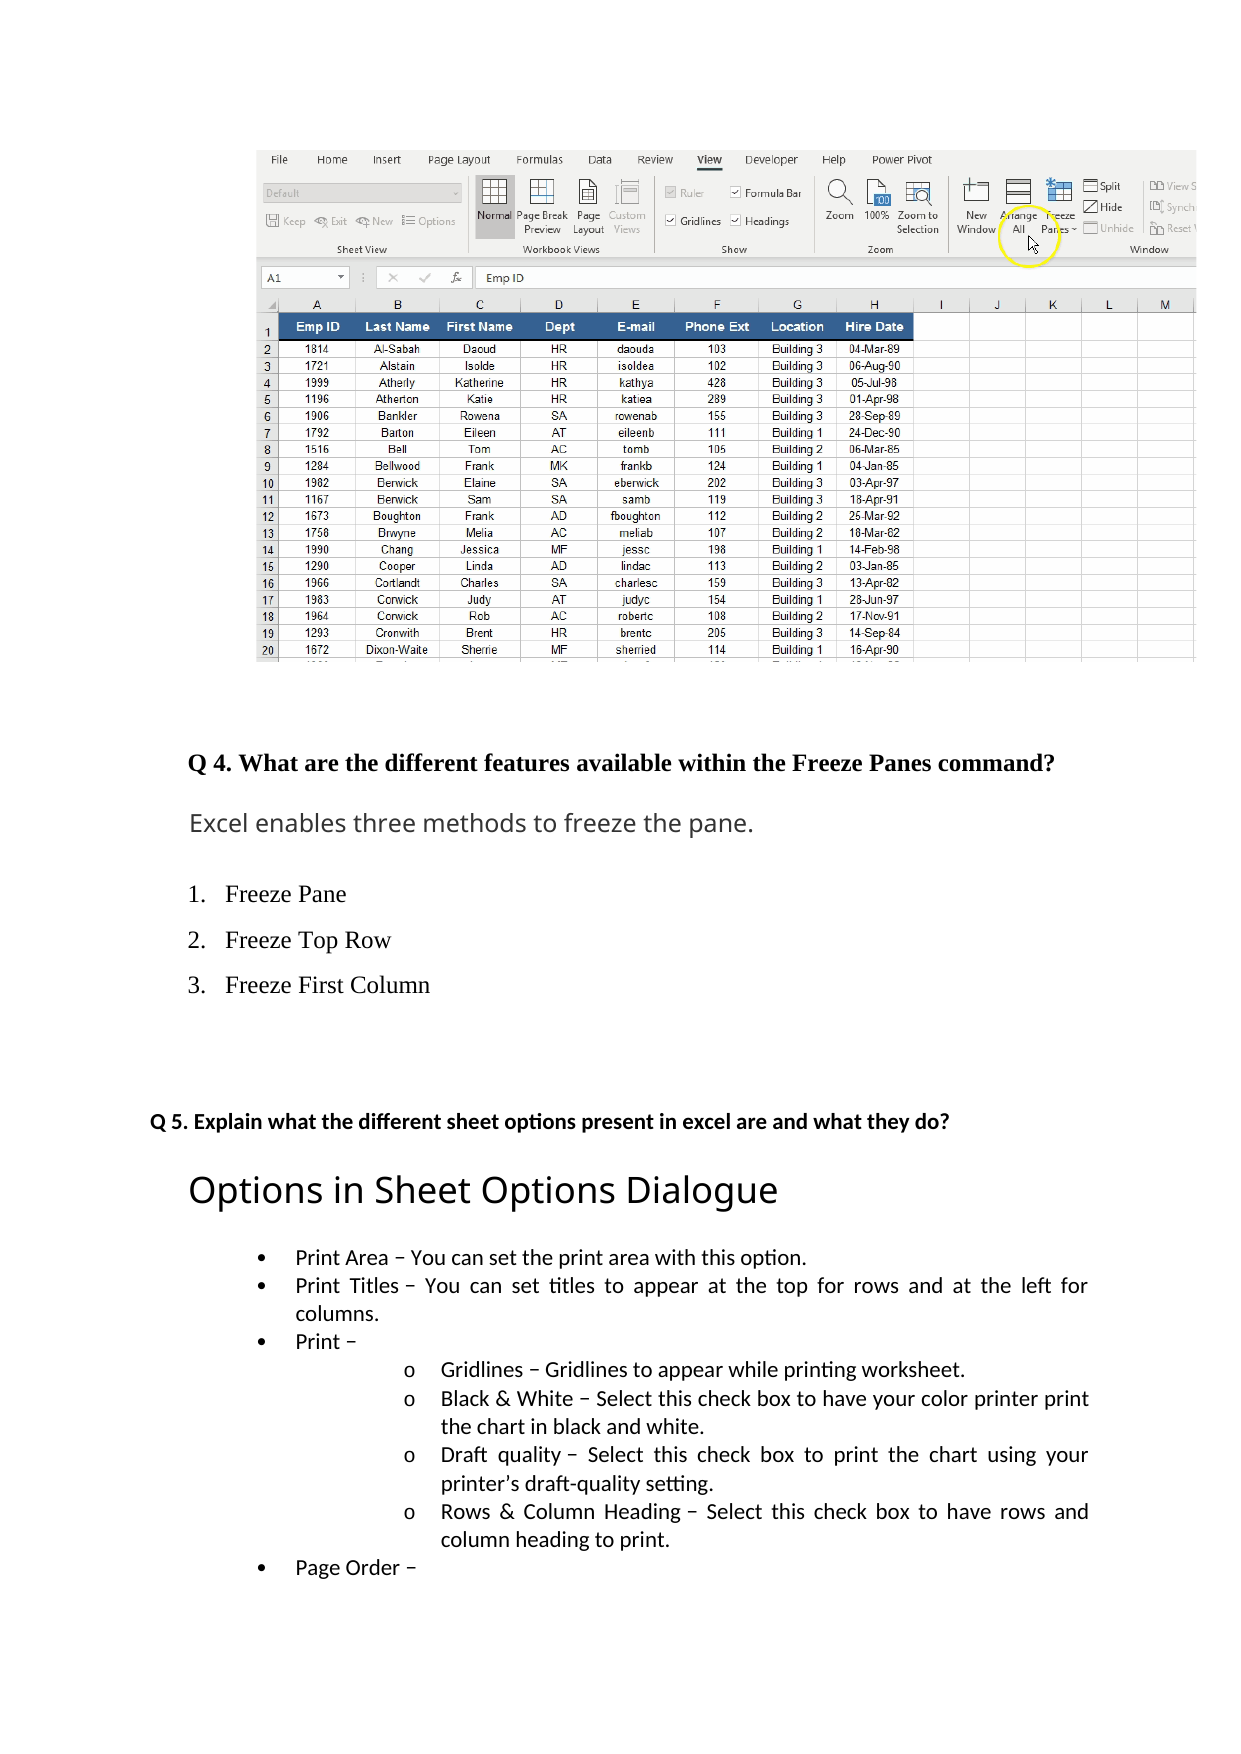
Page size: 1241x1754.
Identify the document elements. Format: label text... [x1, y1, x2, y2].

list Gridlines − Gridlines to appear while printing worksheet. [403, 1355, 1090, 1384]
picture [256, 150, 1197, 662]
list Freeze Pane [187, 869, 1090, 908]
list Freeze Top Row [187, 914, 1090, 953]
text Q 4. What are the different features available within the Freeze Panes command? [187, 748, 1090, 777]
text Options in Sheet Options Dialogue [150, 1164, 1090, 1214]
list Rows & Column Heading − Select this check box to have rows and column heading to print. [403, 1497, 1090, 1553]
list Black & White − Select this check box to have your color printer print the chart in black and white. [403, 1384, 1090, 1440]
list Print Area − You can set the print area with this option. [258, 1243, 1090, 1271]
list Print Titles − You can set titles to appear at the top for rows and at the left for columns. [258, 1271, 1090, 1327]
text Excel enables three methods to freeze the pane. [150, 806, 1090, 840]
list Print − [258, 1327, 1090, 1355]
list Freeze First Column [187, 960, 1090, 999]
text Q 5. Explain what the different sheet options present in excel are and what they do? [150, 1096, 1090, 1135]
list Page Order − [258, 1553, 1090, 1582]
list Draft quality − Select this check box to print the chart using your printer’s draft-quality setting. [403, 1440, 1090, 1497]
